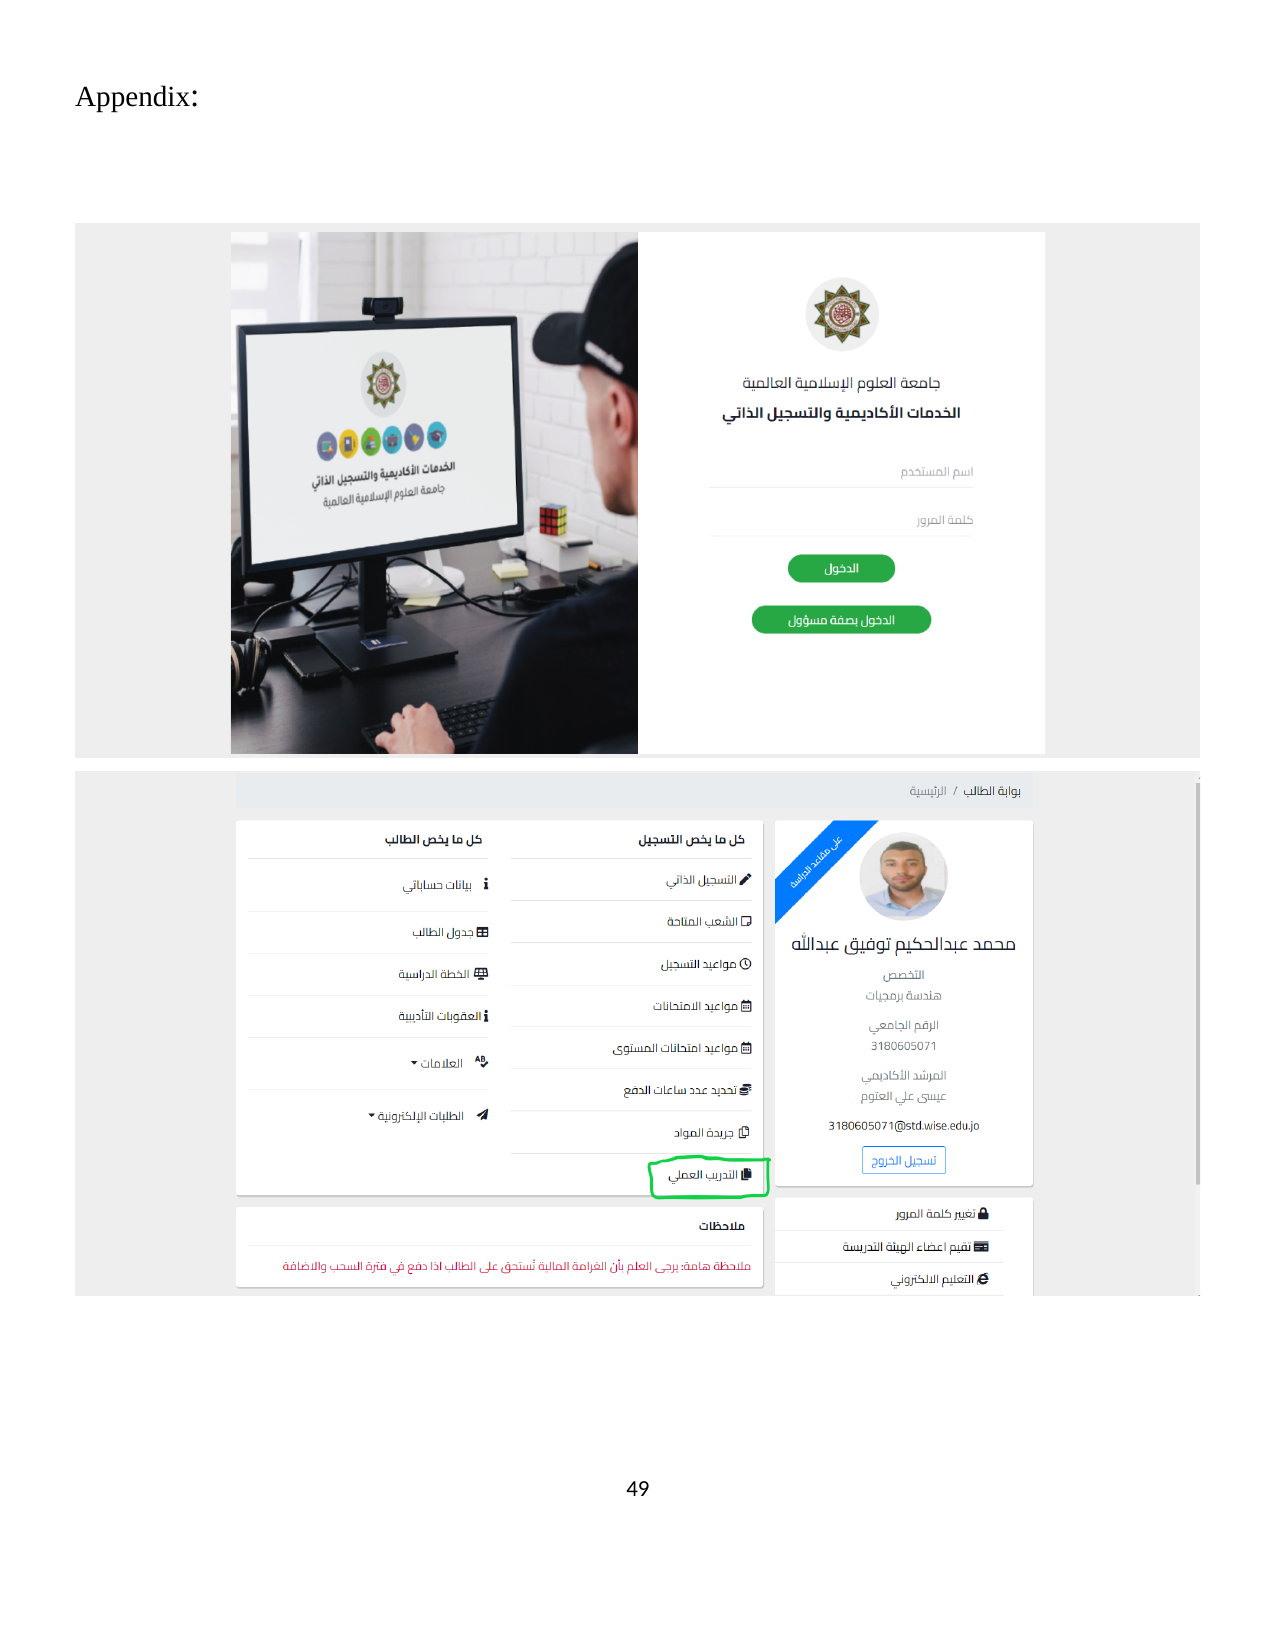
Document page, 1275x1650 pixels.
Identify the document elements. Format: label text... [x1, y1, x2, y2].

text Appendix: [75, 75, 1200, 113]
picture [75, 771, 1200, 1296]
picture [75, 223, 1200, 758]
